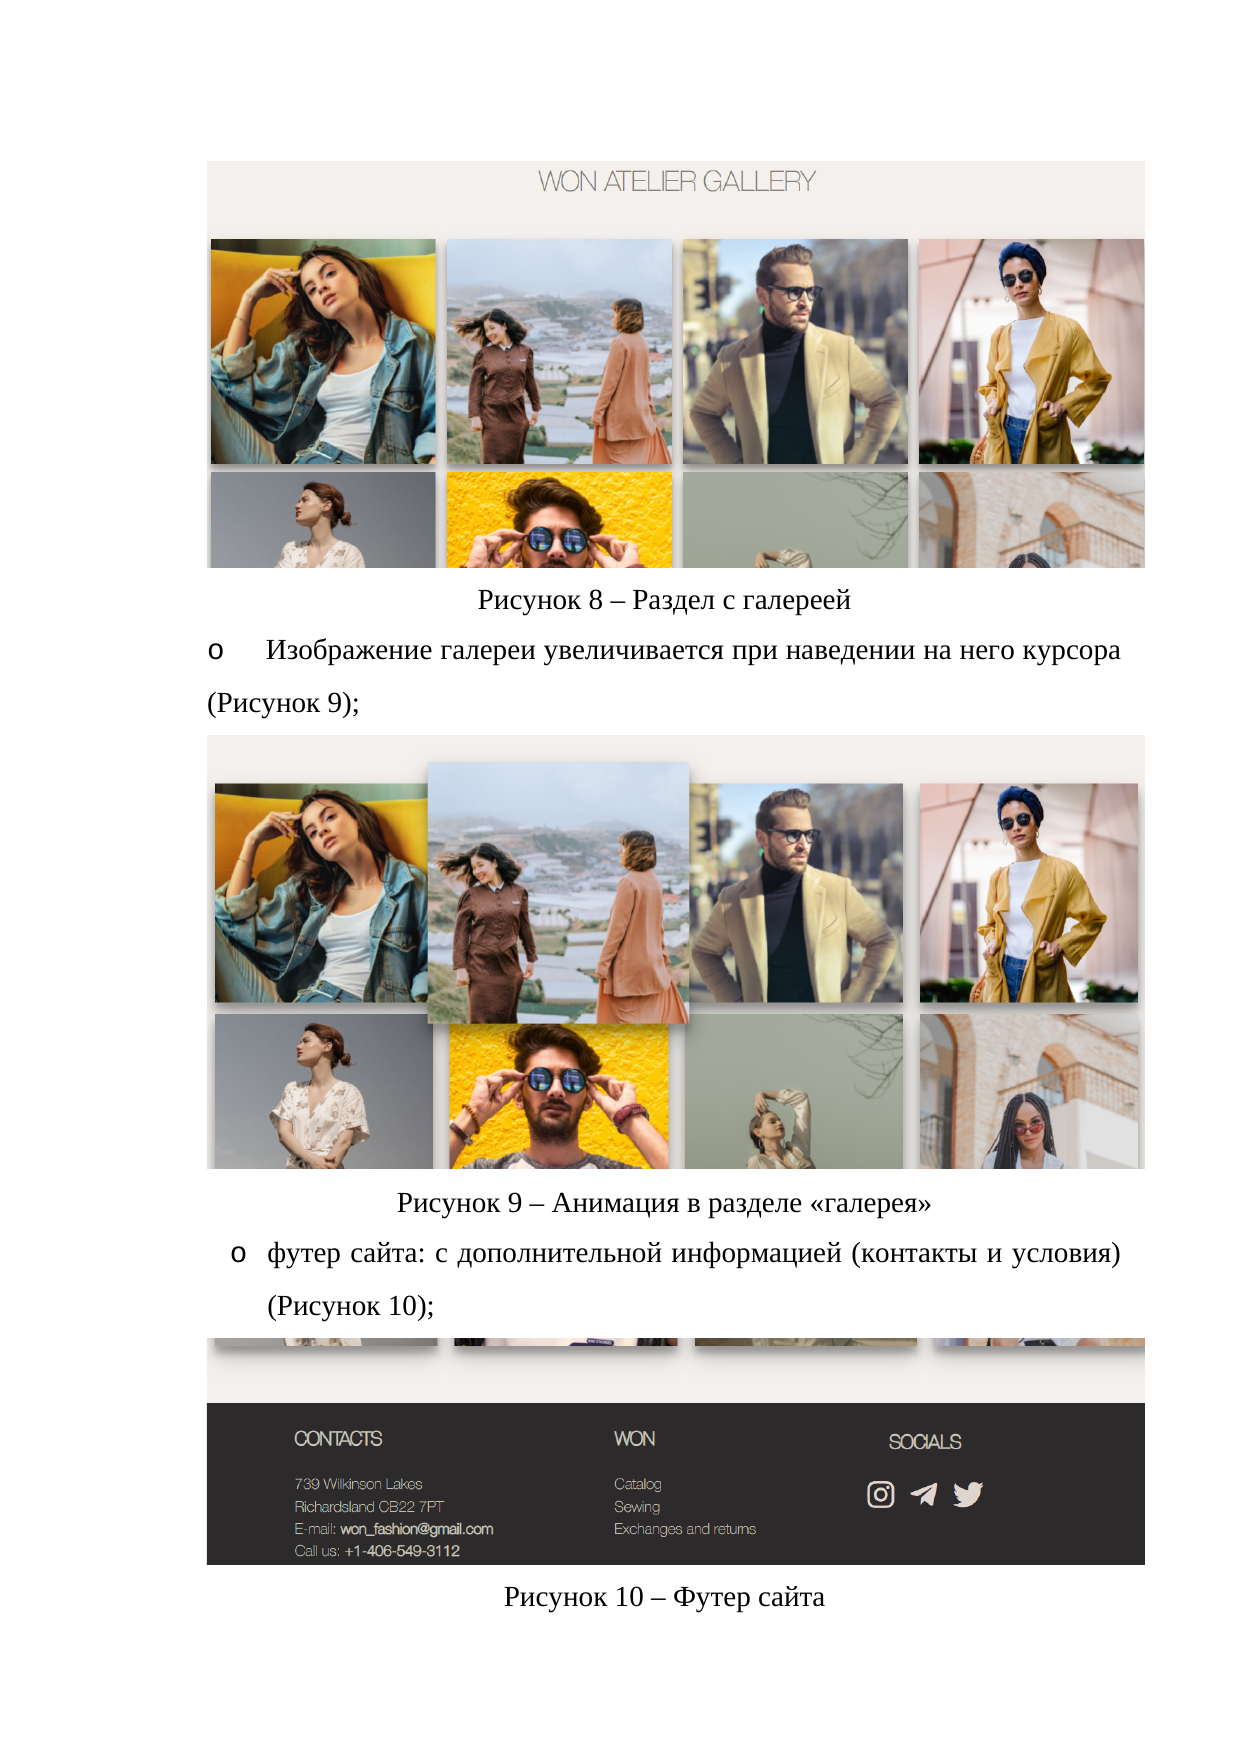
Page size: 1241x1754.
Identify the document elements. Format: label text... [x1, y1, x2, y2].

picture [206, 735, 1145, 1169]
list футер сайта: с дополнительной информацией (контакты и условия) (Рисунок 10); [229, 1236, 1122, 1322]
list Рисунок 8 – Раздел с галереей [207, 582, 1122, 616]
list Рисунок 9 – Анимация в разделе «галерея» [207, 1185, 1122, 1219]
list Рисунок 10 – Футер сайта [207, 1579, 1122, 1612]
picture [206, 1338, 1145, 1565]
list Изображение галереи увеличивается при наведении на него курсора (Рисунок 9); [207, 632, 1122, 719]
picture [206, 161, 1145, 568]
